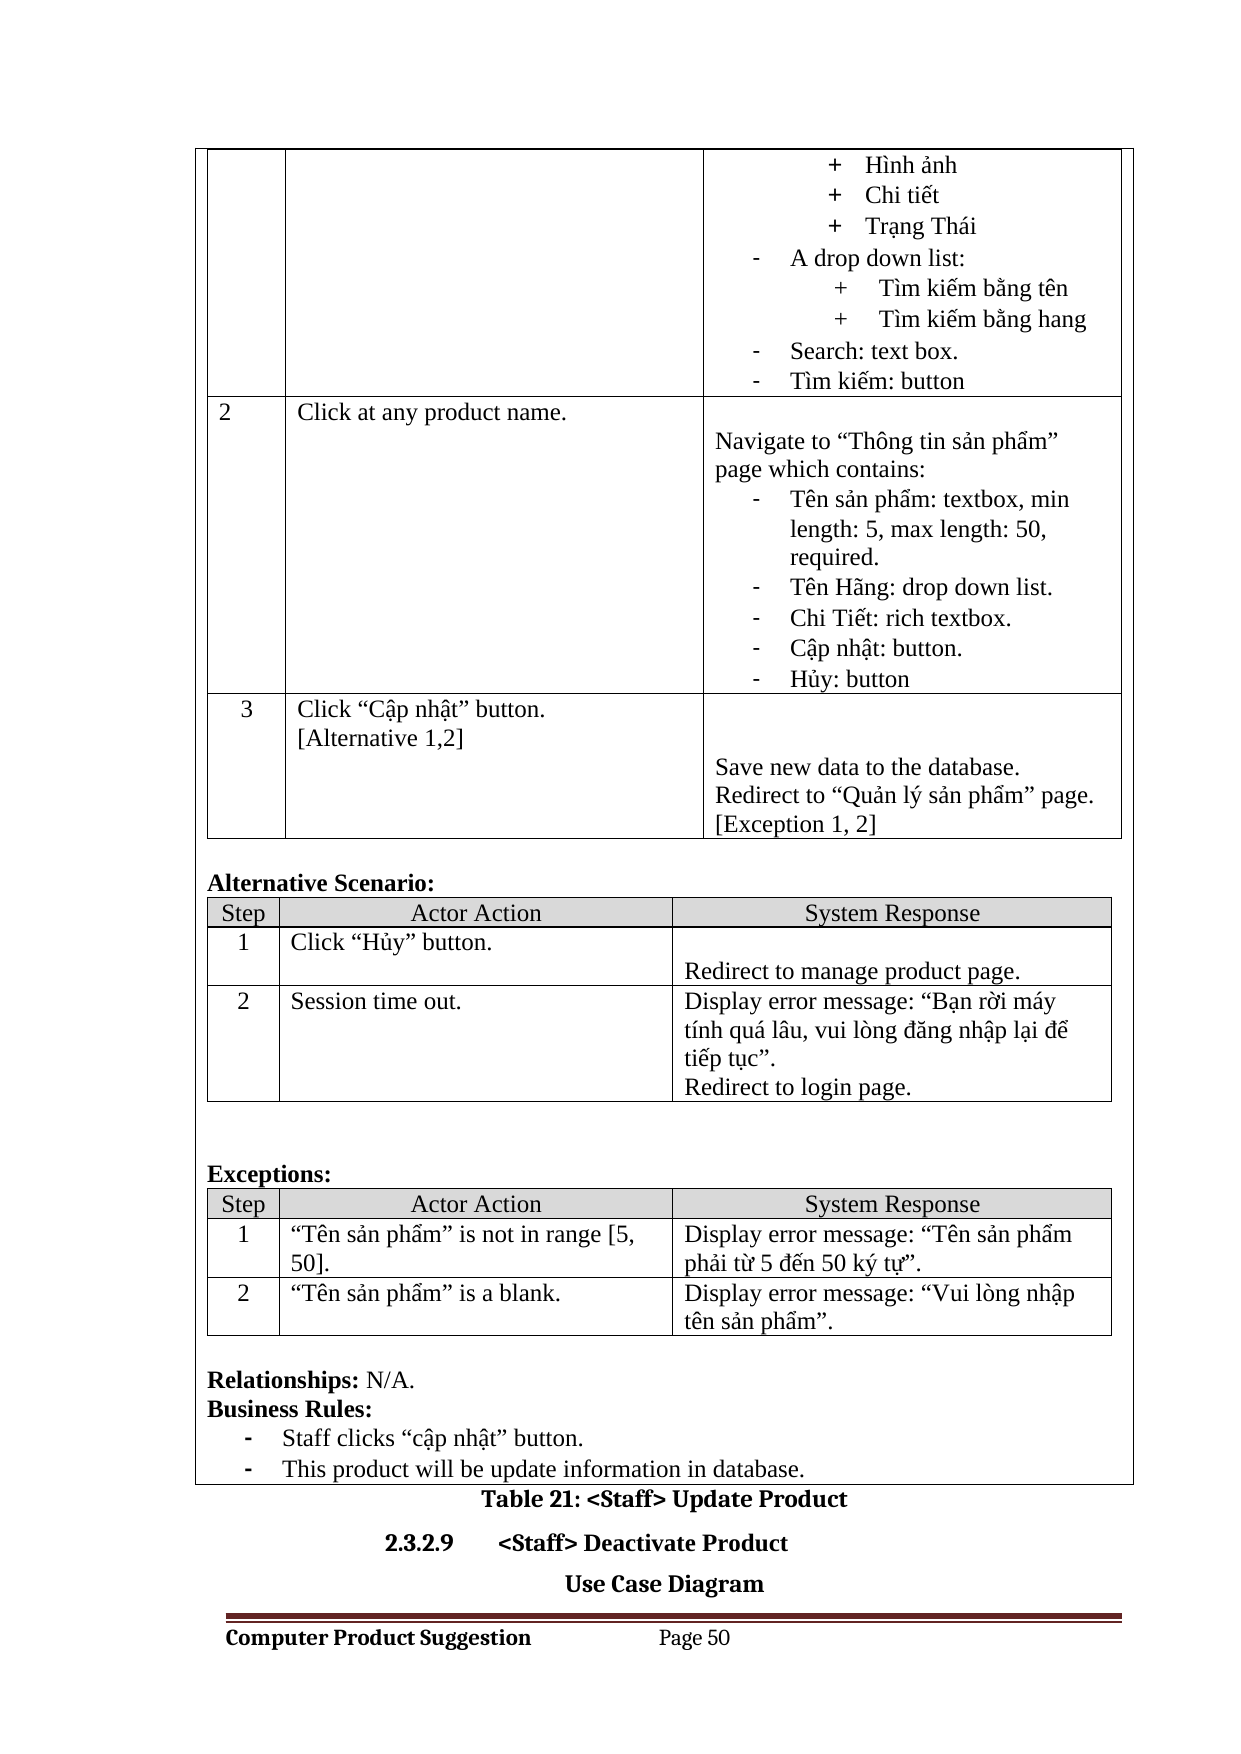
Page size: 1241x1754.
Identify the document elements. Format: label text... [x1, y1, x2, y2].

subtitle <Staff> Deactivate Product [385, 1528, 1122, 1558]
subtitle Table : <Staff> Update Product [207, 1485, 1122, 1513]
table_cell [196, 149, 1133, 1483]
subtitle Use Case Diagram [207, 1570, 1122, 1599]
